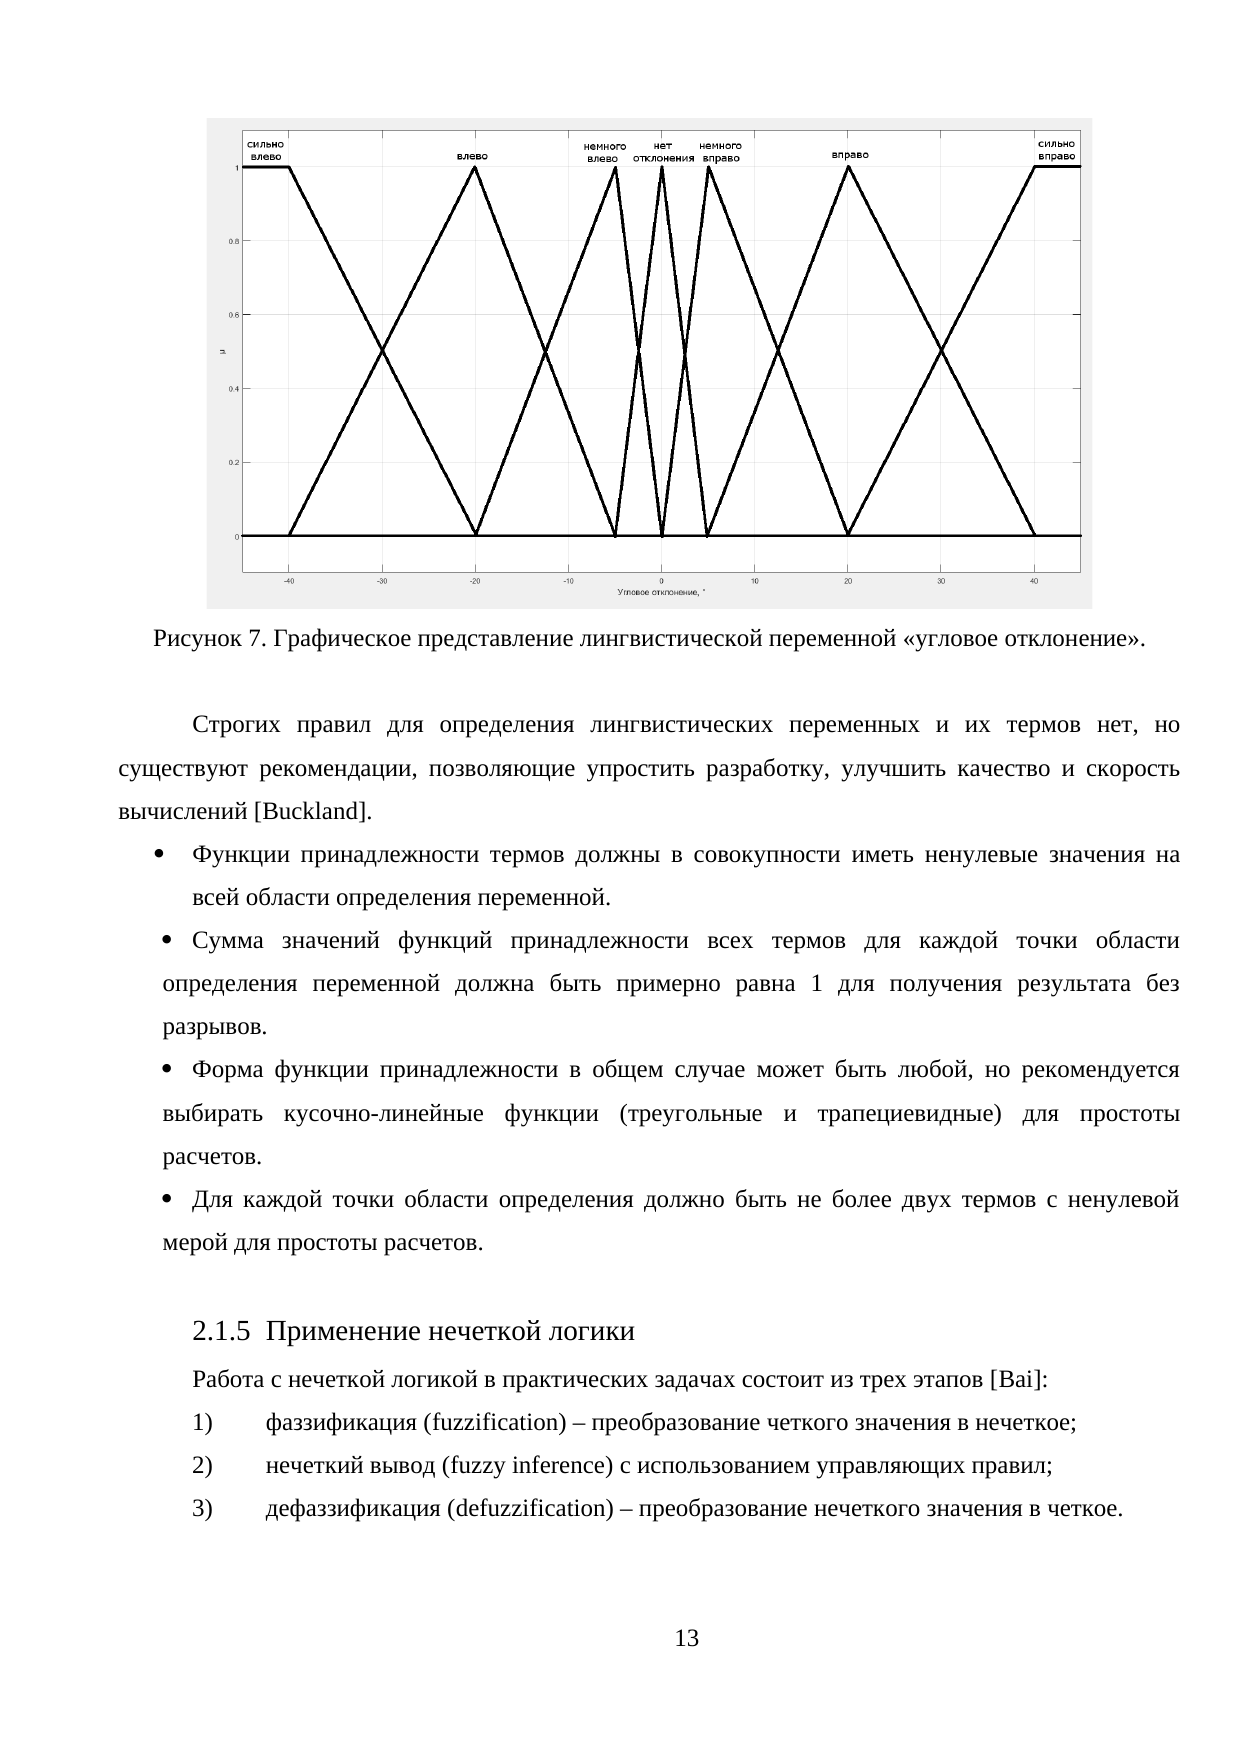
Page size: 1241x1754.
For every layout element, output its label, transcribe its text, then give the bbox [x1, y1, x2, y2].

list Для каждой точки области определения должно быть не более двух термов с ненулевой мерой для простоты расчетов. [162, 1184, 1181, 1256]
subtitle Применение нечеткой логики [118, 1313, 1181, 1347]
list Форма функции принадлежности в общем случае может быть любой, но рекомендуется выбирать кусочно-линейные функции (треугольные и трапециевидные) для простоты расчетов. [162, 1054, 1181, 1169]
list фаззификация (fuzzification) – преобразование четкого значения в нечеткое; [192, 1407, 1181, 1436]
list нечеткий вывод (fuzzy inference) с использованием управляющих правил; [192, 1450, 1181, 1479]
text Работа с нечеткой логикой в практических задачах состоит из трех этапов [Bai]: [118, 1364, 1181, 1392]
text Строгих правил для определения лингвистических переменных и их термов нет, но существуют рекомендации, позволяющие упростить разработку, улучшить качество и скорость вычислений [Buckland]. [118, 709, 1181, 824]
list Функции принадлежности термов должны в совокупности иметь ненулевые значения на всей области определения переменной. [154, 839, 1181, 911]
picture [206, 118, 1093, 609]
text Рисунок 7. Графическое представление лингвистической переменной «угловое отклонение». [118, 623, 1181, 652]
list Сумма значений функций принадлежности всех термов для каждой точки области определения переменной должна быть примерно равна 1 для получения результата без разрывов. [162, 925, 1181, 1040]
list дефаззификация (defuzzification) – преобразование нечеткого значения в четкое. [192, 1493, 1181, 1522]
